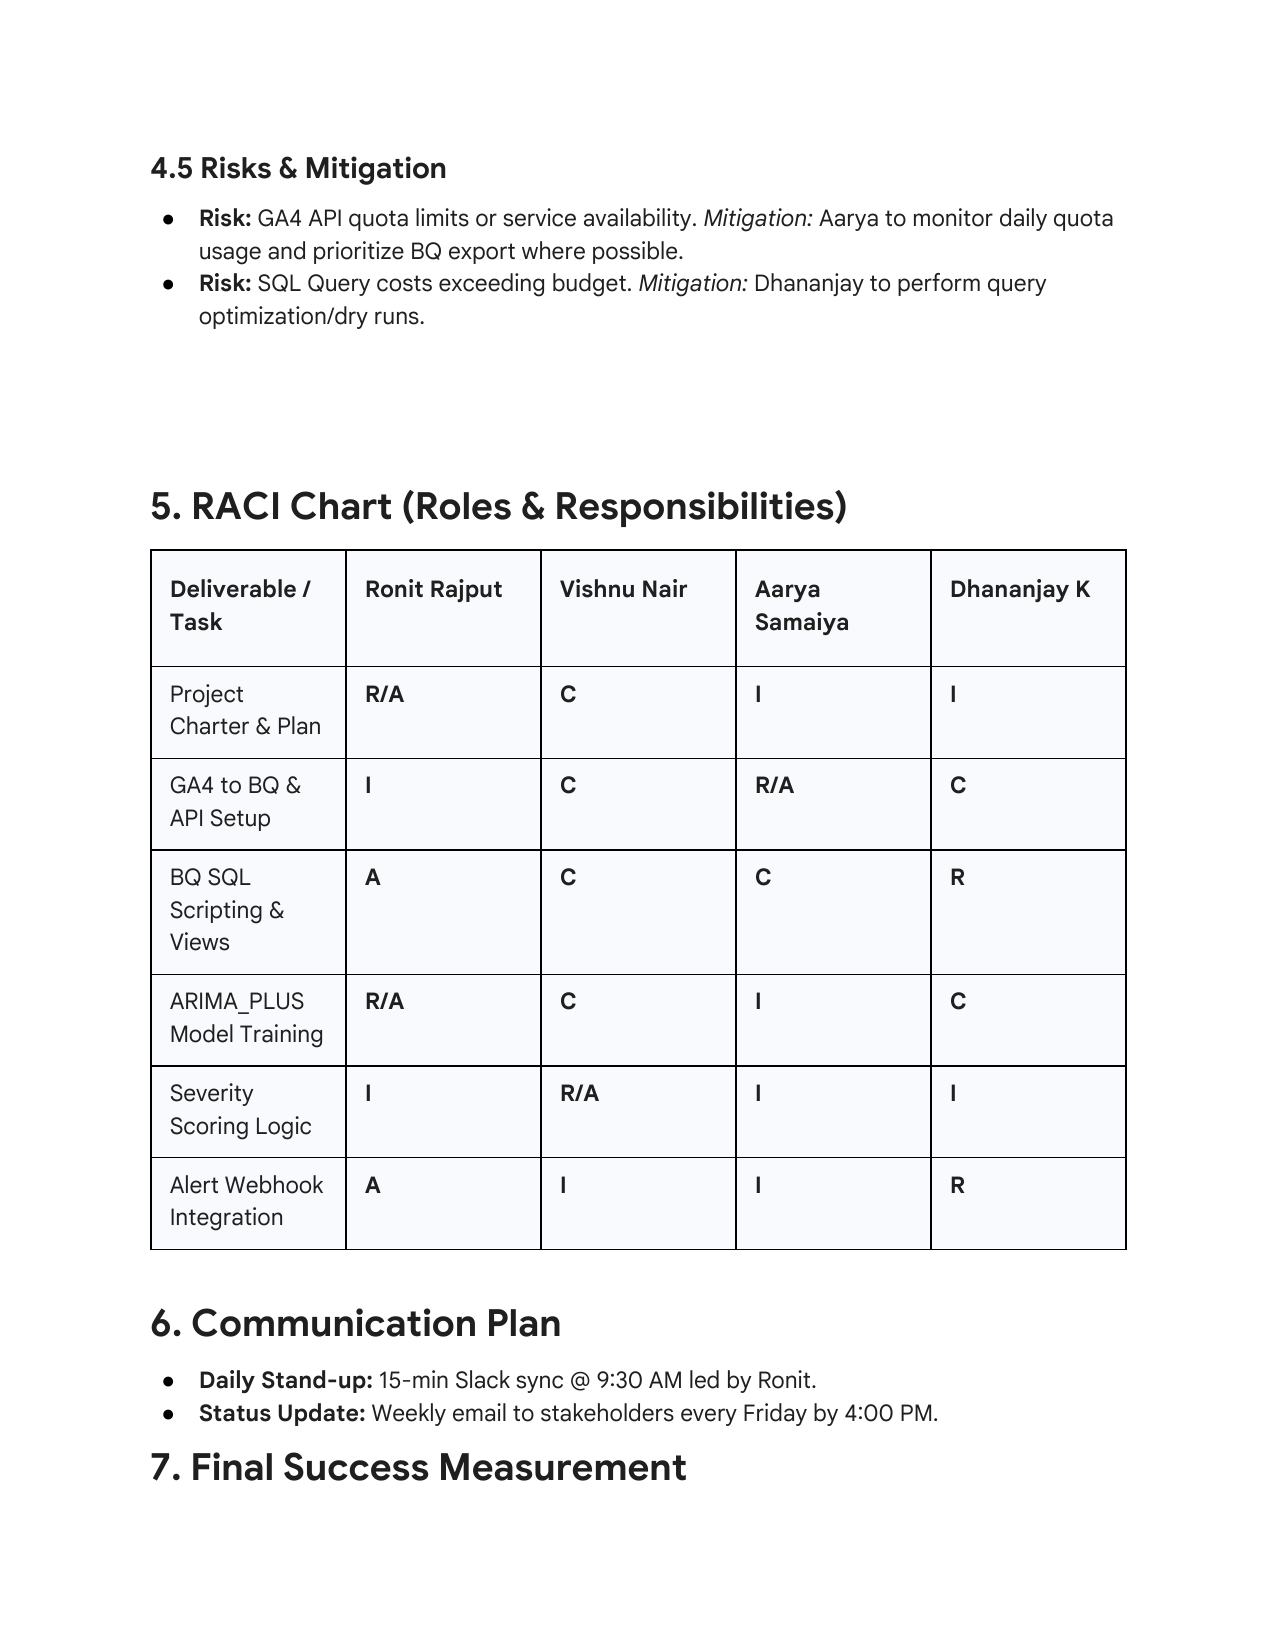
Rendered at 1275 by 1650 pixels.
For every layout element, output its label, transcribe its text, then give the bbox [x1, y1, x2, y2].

table_header Dhananjay K [932, 551, 1125, 666]
list Daily Stand-up: 15-min Slack sync @ 9:30 AM led by Ronit. [161, 1366, 1125, 1395]
table_cell Severity Scoring Logic [152, 1067, 345, 1157]
subtitle 4.5 Risks & Mitigation [150, 150, 1125, 187]
list Risk: SQL Query costs exceeding budget. Mitigation: Dhananjay to perform query optimization/dry runs. [161, 269, 1125, 331]
table_cell R/A [347, 667, 540, 757]
subtitle 7. Final Success Measurement [150, 1444, 1125, 1491]
table_cell I [737, 1067, 930, 1157]
list Risk: GA4 API quota limits or service availability. Mitigation: Aarya to monitor daily quota usage and prioritize BQ export where possible. [161, 204, 1125, 266]
table_cell C [542, 759, 735, 849]
table_cell A [347, 851, 540, 973]
subtitle 6. Communication Plan [150, 1300, 1125, 1347]
table_cell R/A [542, 1067, 735, 1157]
table_header Aarya Samaiya [737, 551, 930, 666]
table_cell GA4 to BQ & API Setup [152, 759, 345, 849]
table_cell I [542, 1158, 735, 1248]
table_cell I [737, 1158, 930, 1248]
table_cell I [932, 1067, 1125, 1157]
table_cell I [347, 759, 540, 849]
table_cell R/A [347, 975, 540, 1065]
table_cell I [932, 667, 1125, 757]
table_cell I [737, 975, 930, 1065]
table_cell I [737, 667, 930, 757]
table_cell R [932, 1158, 1125, 1248]
table_cell C [932, 975, 1125, 1065]
table_cell C [737, 851, 930, 973]
table_cell I [347, 1067, 540, 1157]
table_header Vishnu Nair [542, 551, 735, 666]
table_cell A [347, 1158, 540, 1248]
table_cell C [932, 759, 1125, 849]
table_cell ARIMA_PLUS Model Training [152, 975, 345, 1065]
table_cell C [542, 851, 735, 973]
table_cell C [542, 975, 735, 1065]
table_cell C [542, 667, 735, 757]
table_header Ronit Rajput [347, 551, 540, 666]
list Status Update: Weekly email to stakeholders every Friday by 4:00 PM. [161, 1399, 1125, 1428]
table_cell Project Charter & Plan [152, 667, 345, 757]
table_cell R [932, 851, 1125, 973]
table_cell BQ SQL Scripting & Views [152, 851, 345, 973]
table_header Deliverable / Task [152, 551, 345, 666]
subtitle 5. RACI Chart (Roles & Responsibilities) [150, 483, 1125, 530]
table_cell R/A [737, 759, 930, 849]
table_cell Alert Webhook Integration [152, 1158, 345, 1248]
